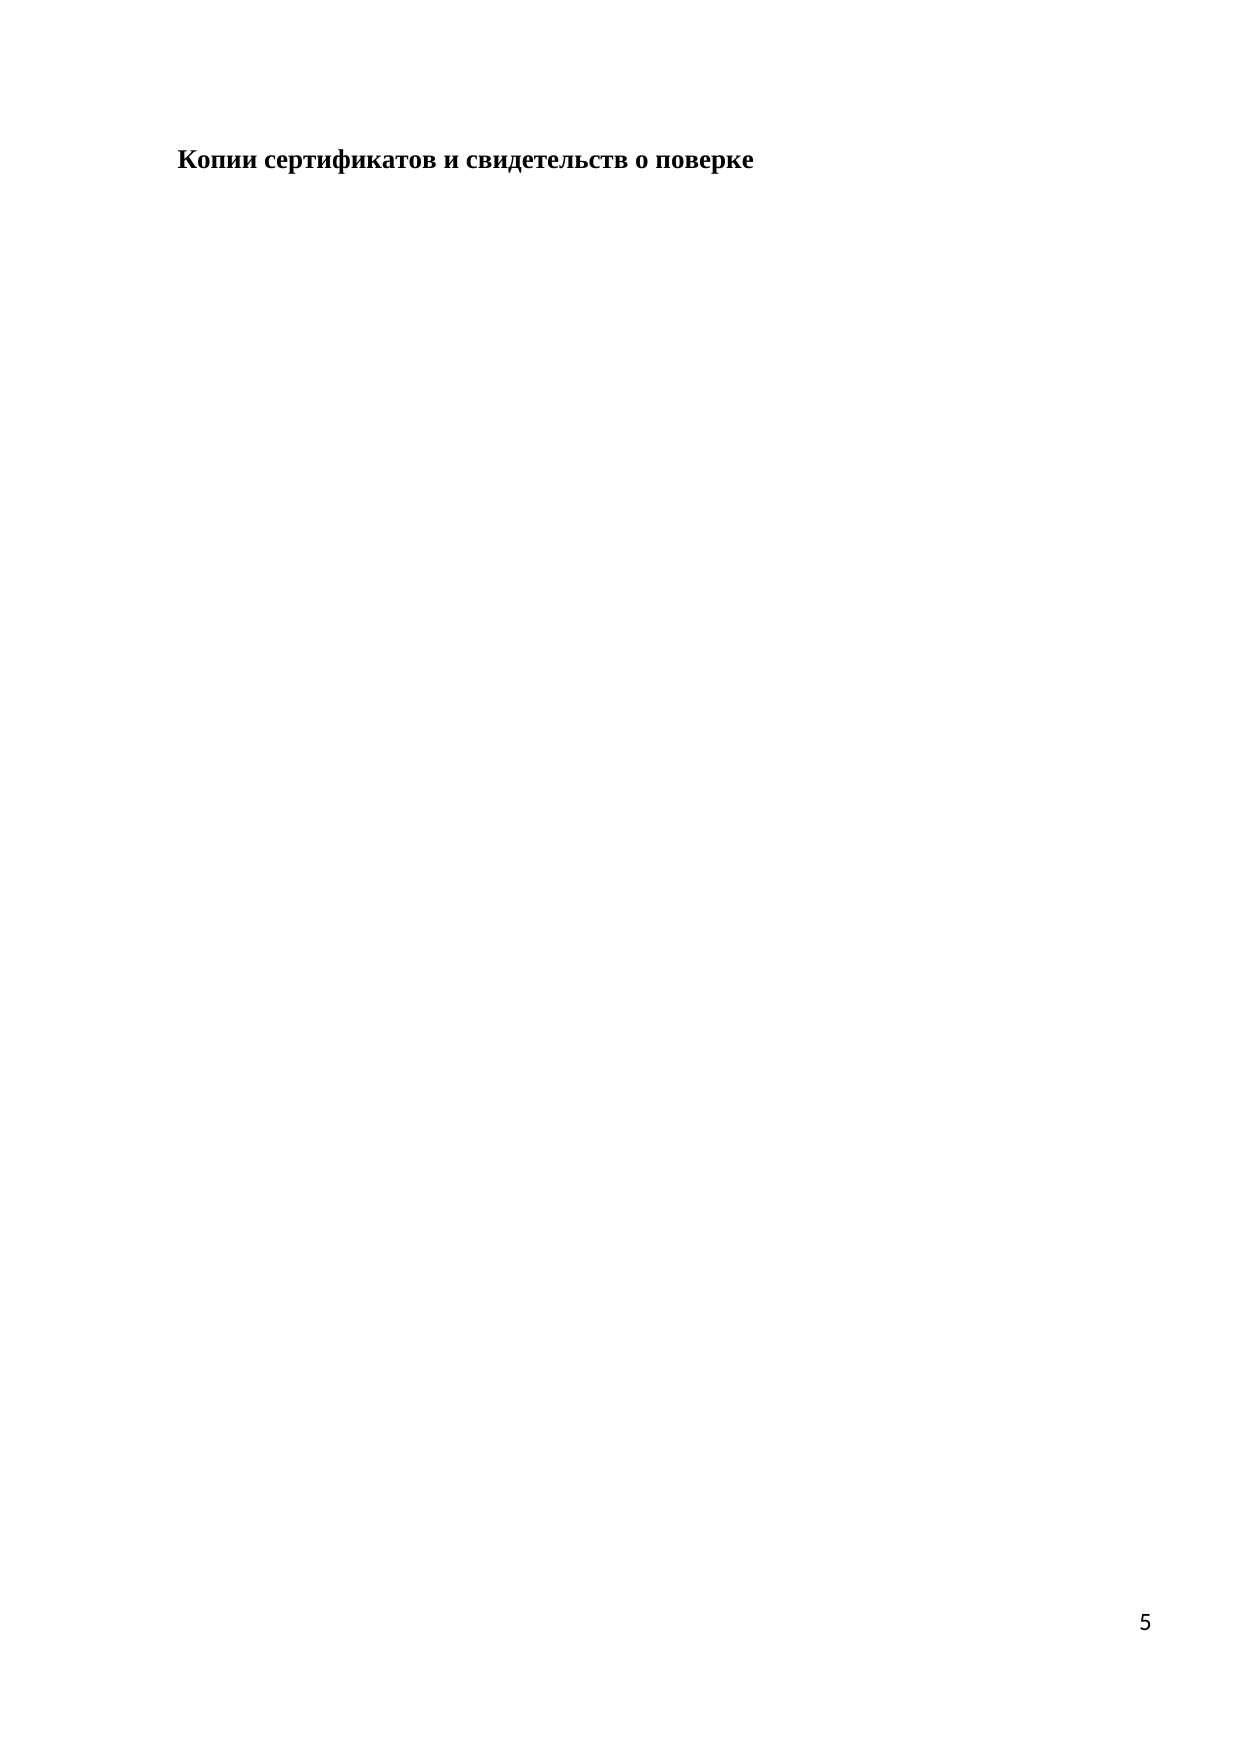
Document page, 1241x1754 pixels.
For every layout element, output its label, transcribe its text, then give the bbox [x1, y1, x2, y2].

subtitle Копии сертификатов и свидетельств о поверке [177, 143, 1152, 174]
